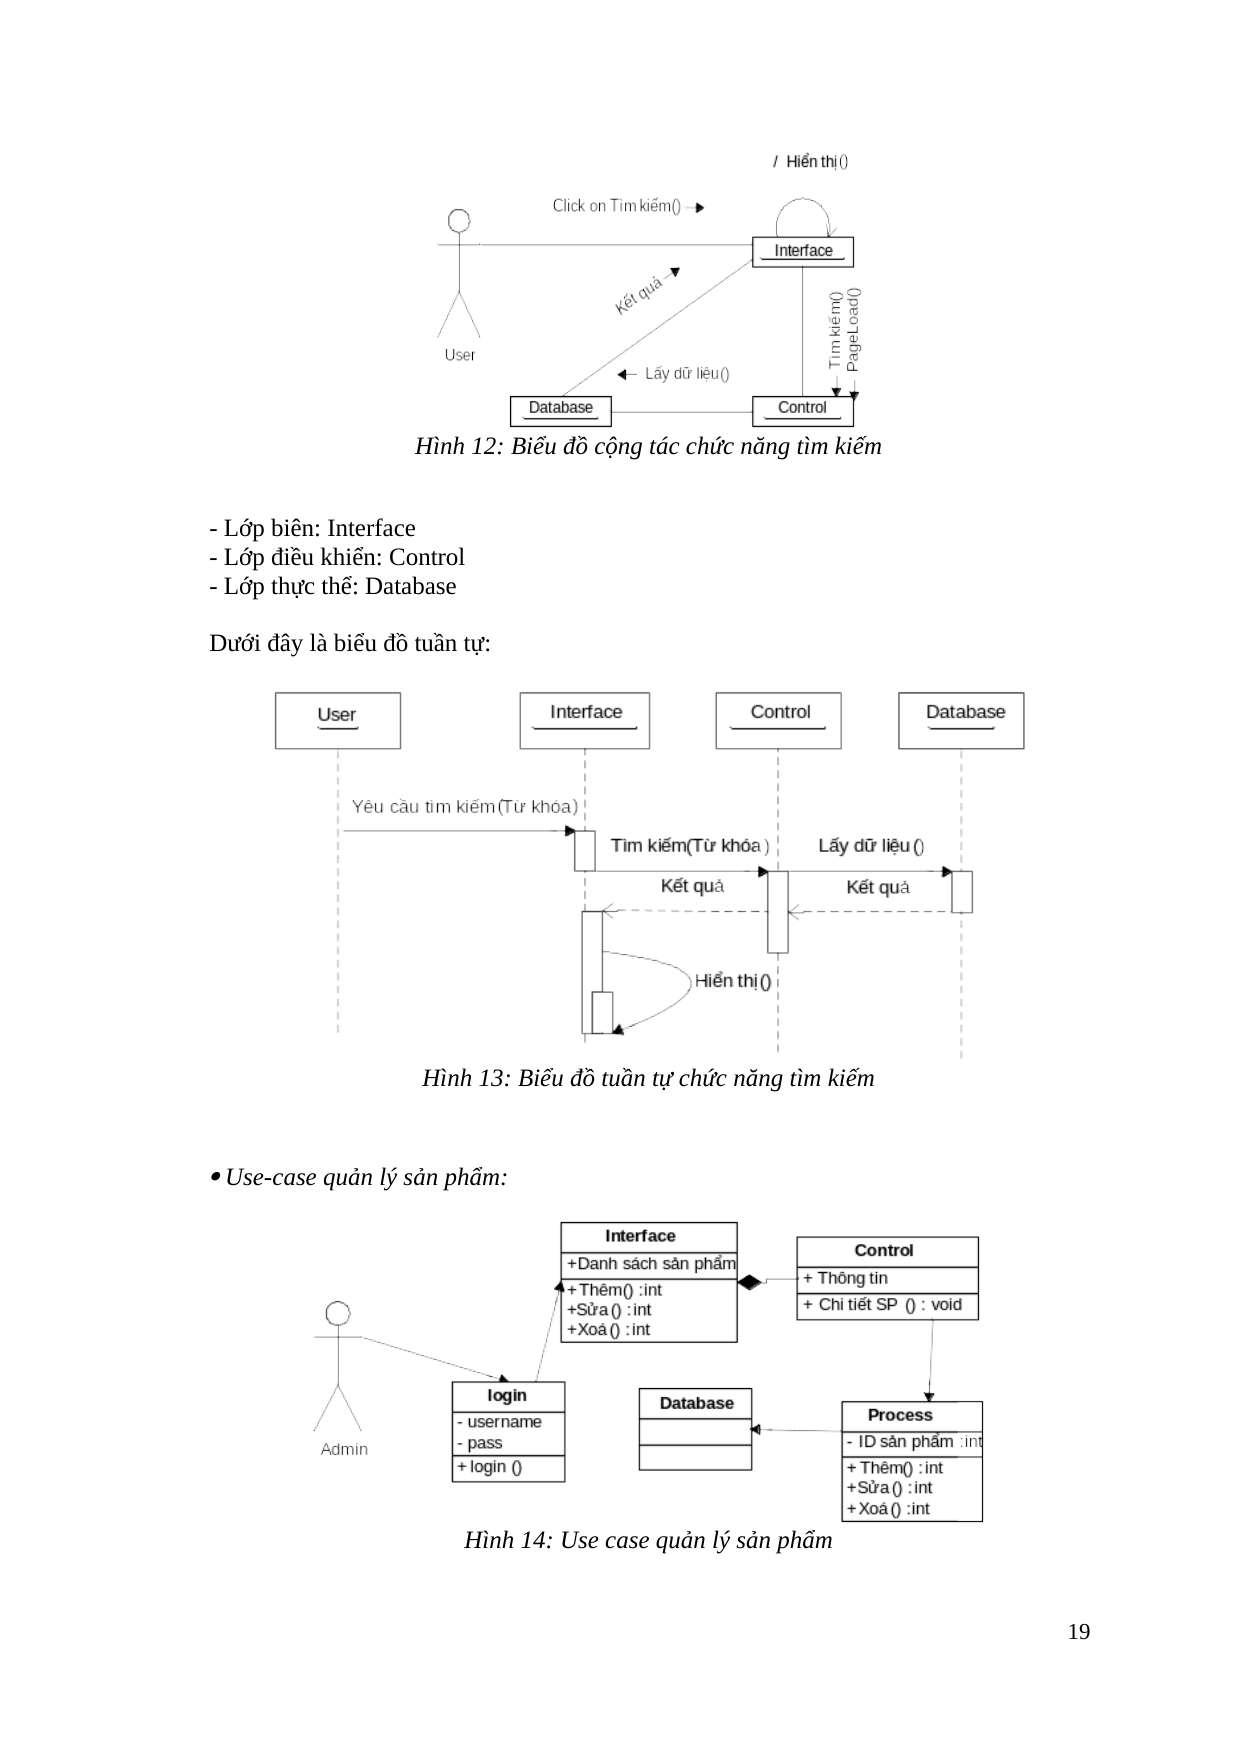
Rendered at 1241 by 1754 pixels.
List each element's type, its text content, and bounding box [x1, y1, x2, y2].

text - Lớp biên: Interface [150, 513, 1090, 541]
text Hình 13: Biểu đồ tuần tự chức năng tìm kiếm [150, 1063, 1090, 1091]
text Hình 14: Use case quản lý sản phẩm [150, 1526, 1090, 1554]
text - Lớp điều khiển: Control [150, 542, 1090, 571]
list Use-case quản lý sản phẩm: [150, 1162, 1090, 1191]
text - Lớp thực thể: Database [150, 571, 1090, 600]
text Hình 12: Biểu đồ cộng tác chức năng tìm kiếm [150, 431, 1090, 460]
text Dưới đây là biểu đồ tuần tự: [150, 628, 1090, 656]
